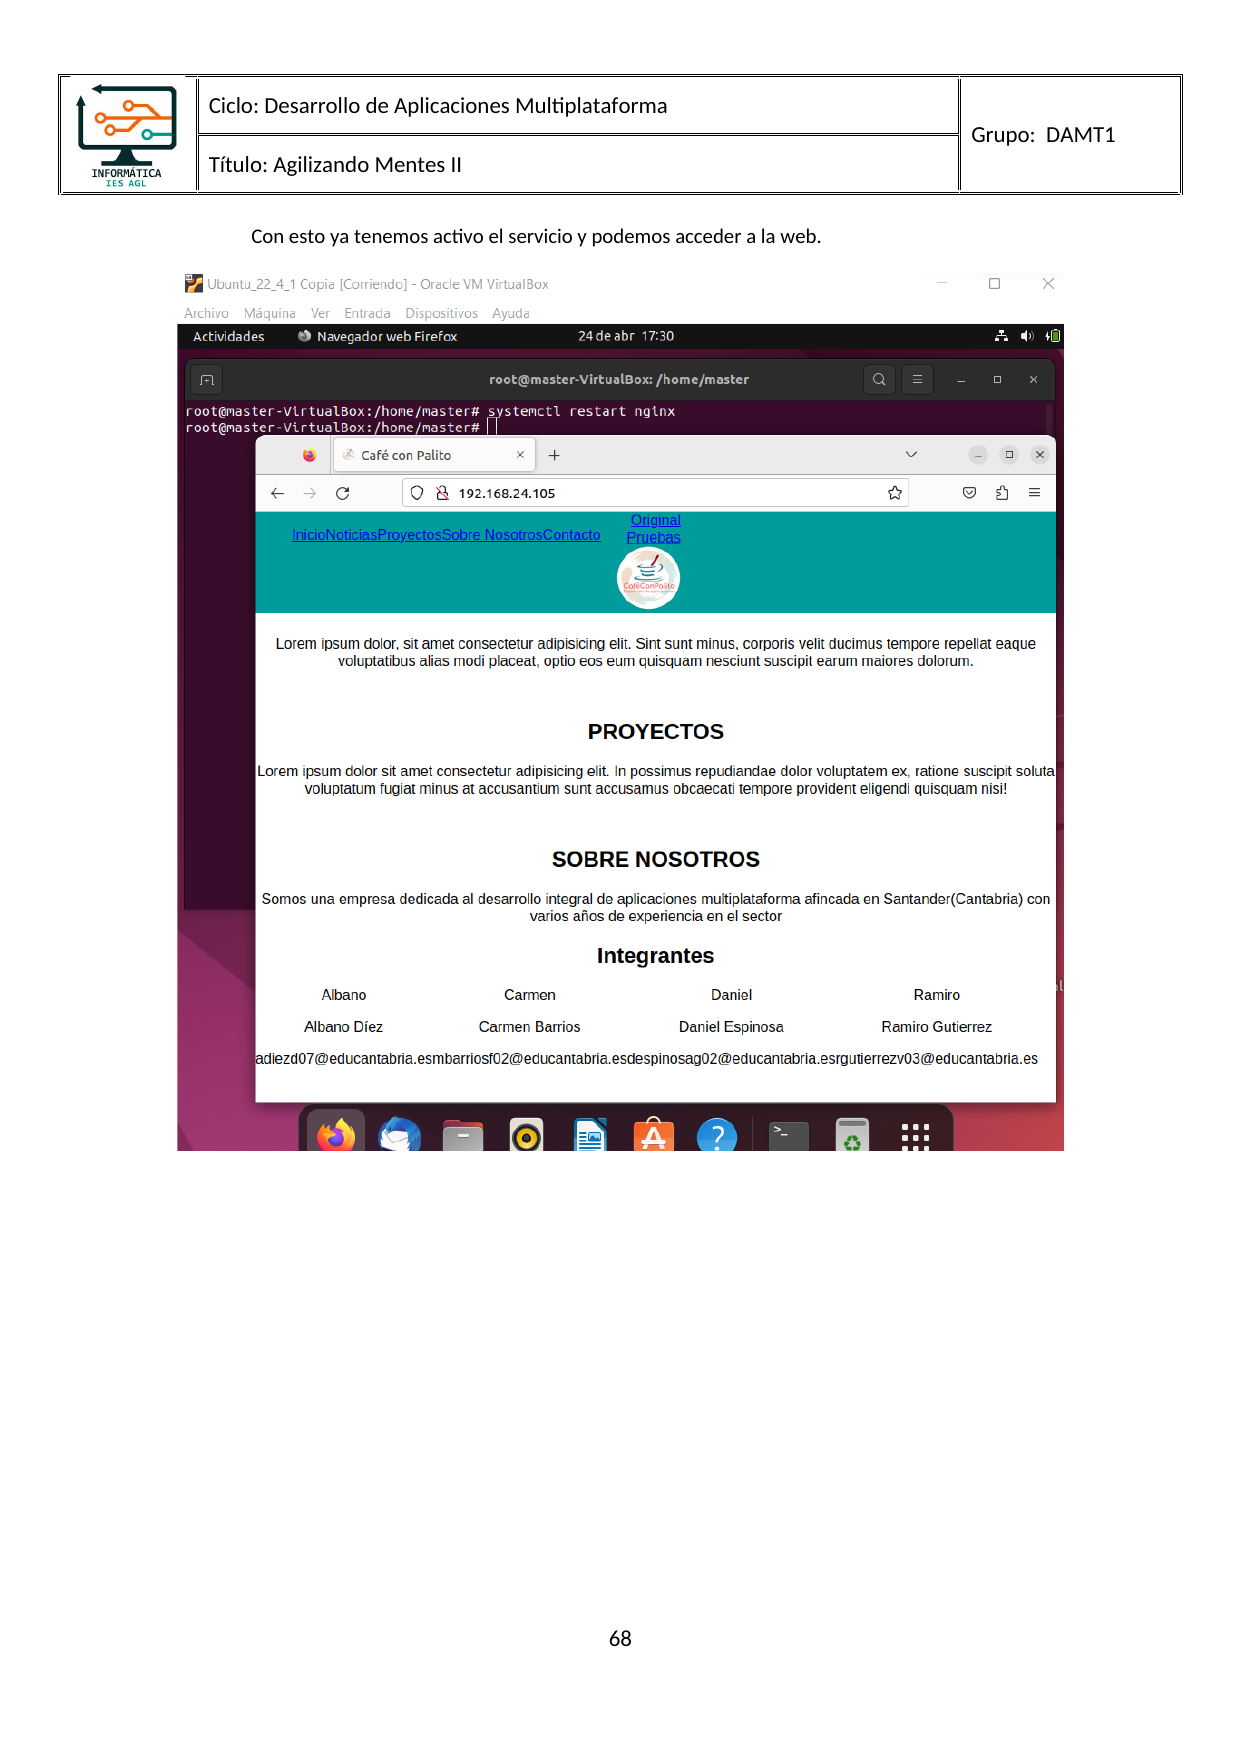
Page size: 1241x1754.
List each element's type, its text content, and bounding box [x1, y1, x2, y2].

picture [70, 76, 186, 192]
picture [177, 273, 1064, 1151]
text Con esto ya tenemos activo el servicio y podemos acceder a la web. [177, 223, 1063, 248]
